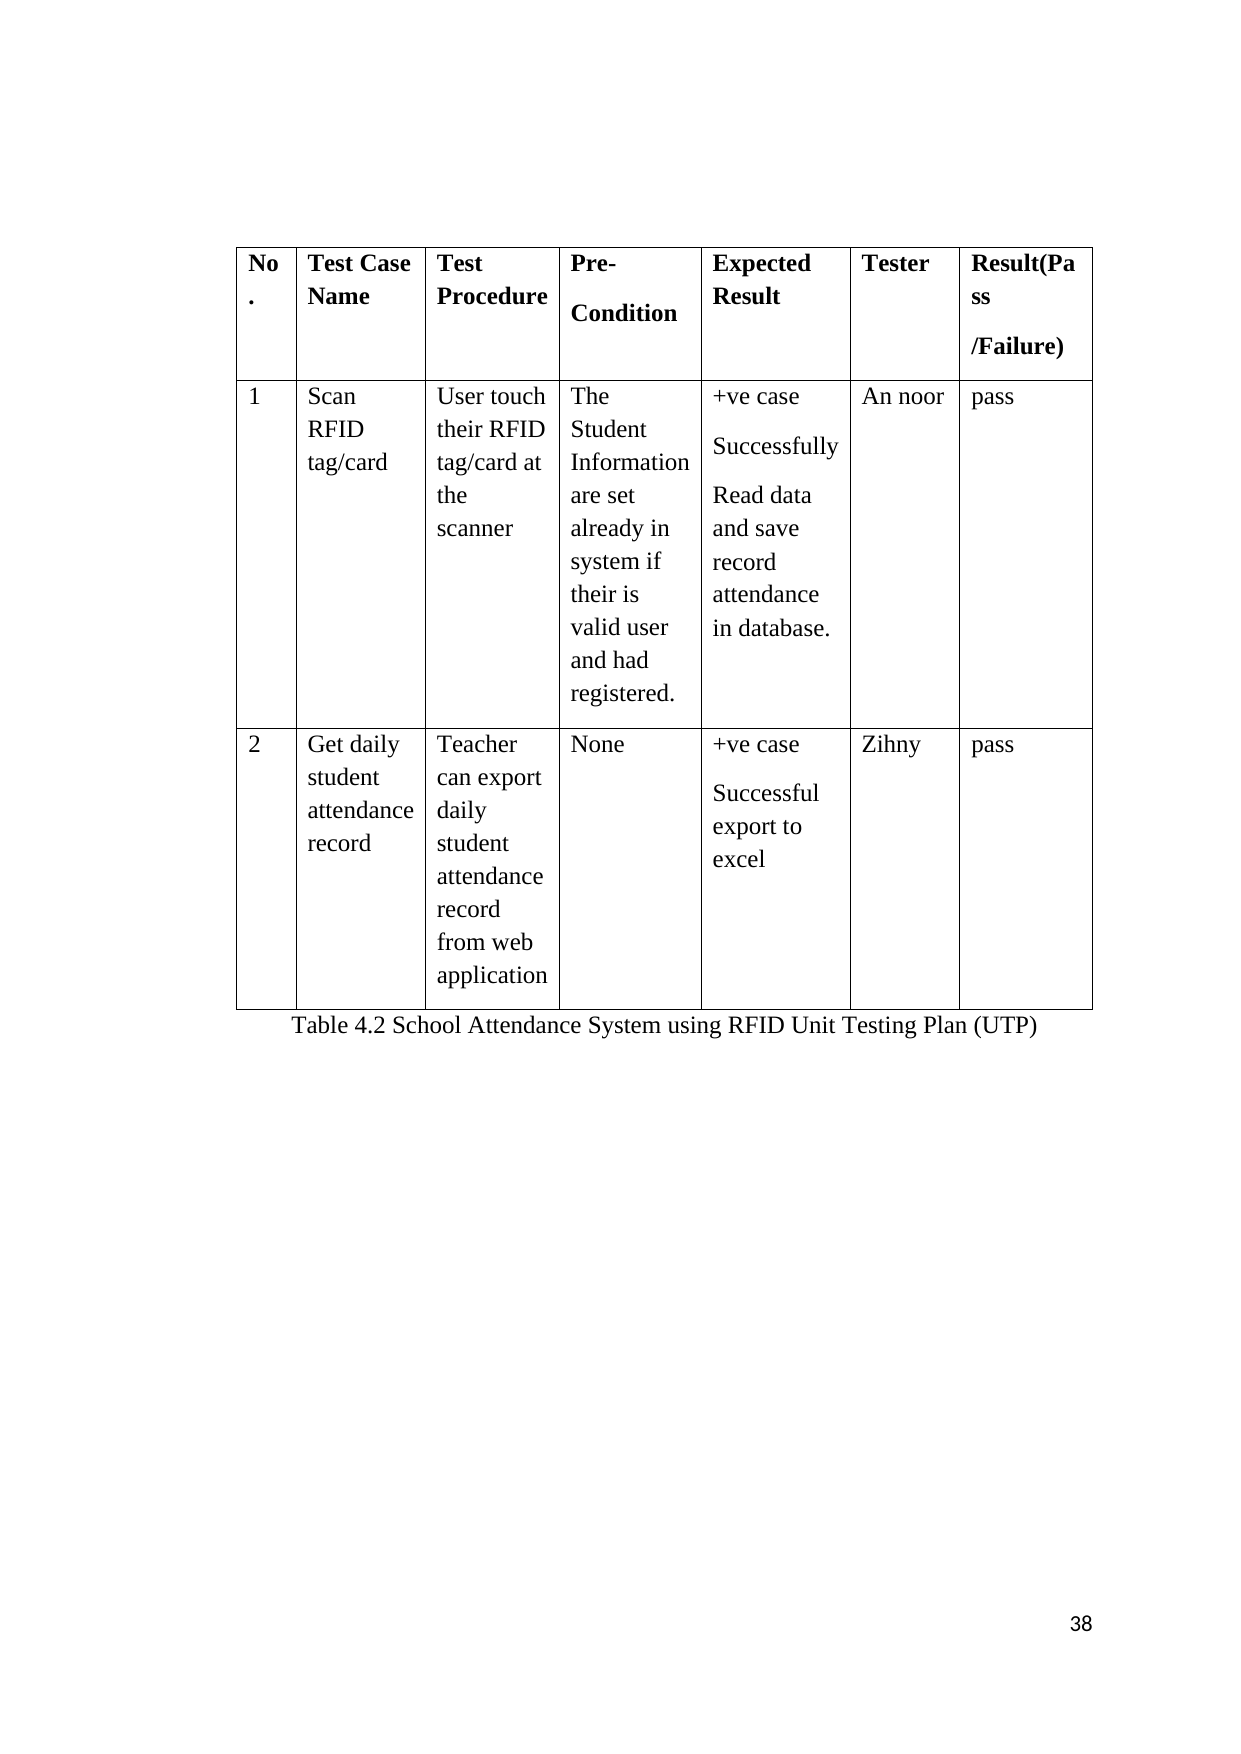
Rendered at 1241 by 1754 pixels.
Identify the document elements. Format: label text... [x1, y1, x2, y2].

table_cell 1 [237, 381, 296, 728]
table_cell pass [960, 729, 1092, 1009]
table_cell Scan RFID tag/card [297, 381, 425, 728]
table_header Expected Result [702, 248, 850, 380]
table_cell Teacher can export daily student attendance record from web application [426, 729, 559, 1009]
table_cell User touch their RFID tag/card at the scanner [426, 381, 559, 728]
table_cell None [560, 729, 701, 1009]
table_header Test Procedure [426, 248, 559, 380]
table_cell The Student Information are set already in system if their is valid user and had registered. [560, 381, 701, 728]
table_cell +ve case Successful export to excel [702, 729, 850, 1009]
table_cell +ve case Successfully Read data and save record attendance in database. [702, 381, 850, 728]
table_header No. [237, 248, 296, 380]
table_cell Zihny [851, 729, 959, 1009]
table_cell An noor [851, 381, 959, 728]
table_header Tester [851, 248, 959, 380]
table_cell Get daily student attendance record [297, 729, 425, 1009]
table_header Result(Pass /Failure) [960, 248, 1092, 380]
table_cell 2 [237, 729, 296, 1009]
table_header Pre- Condition [560, 248, 701, 380]
table_cell pass [960, 381, 1092, 728]
text Table 4.2 School Attendance System using RFID Unit Testing Plan (UTP) [236, 1010, 1092, 1039]
table_header Test Case Name [297, 248, 425, 380]
